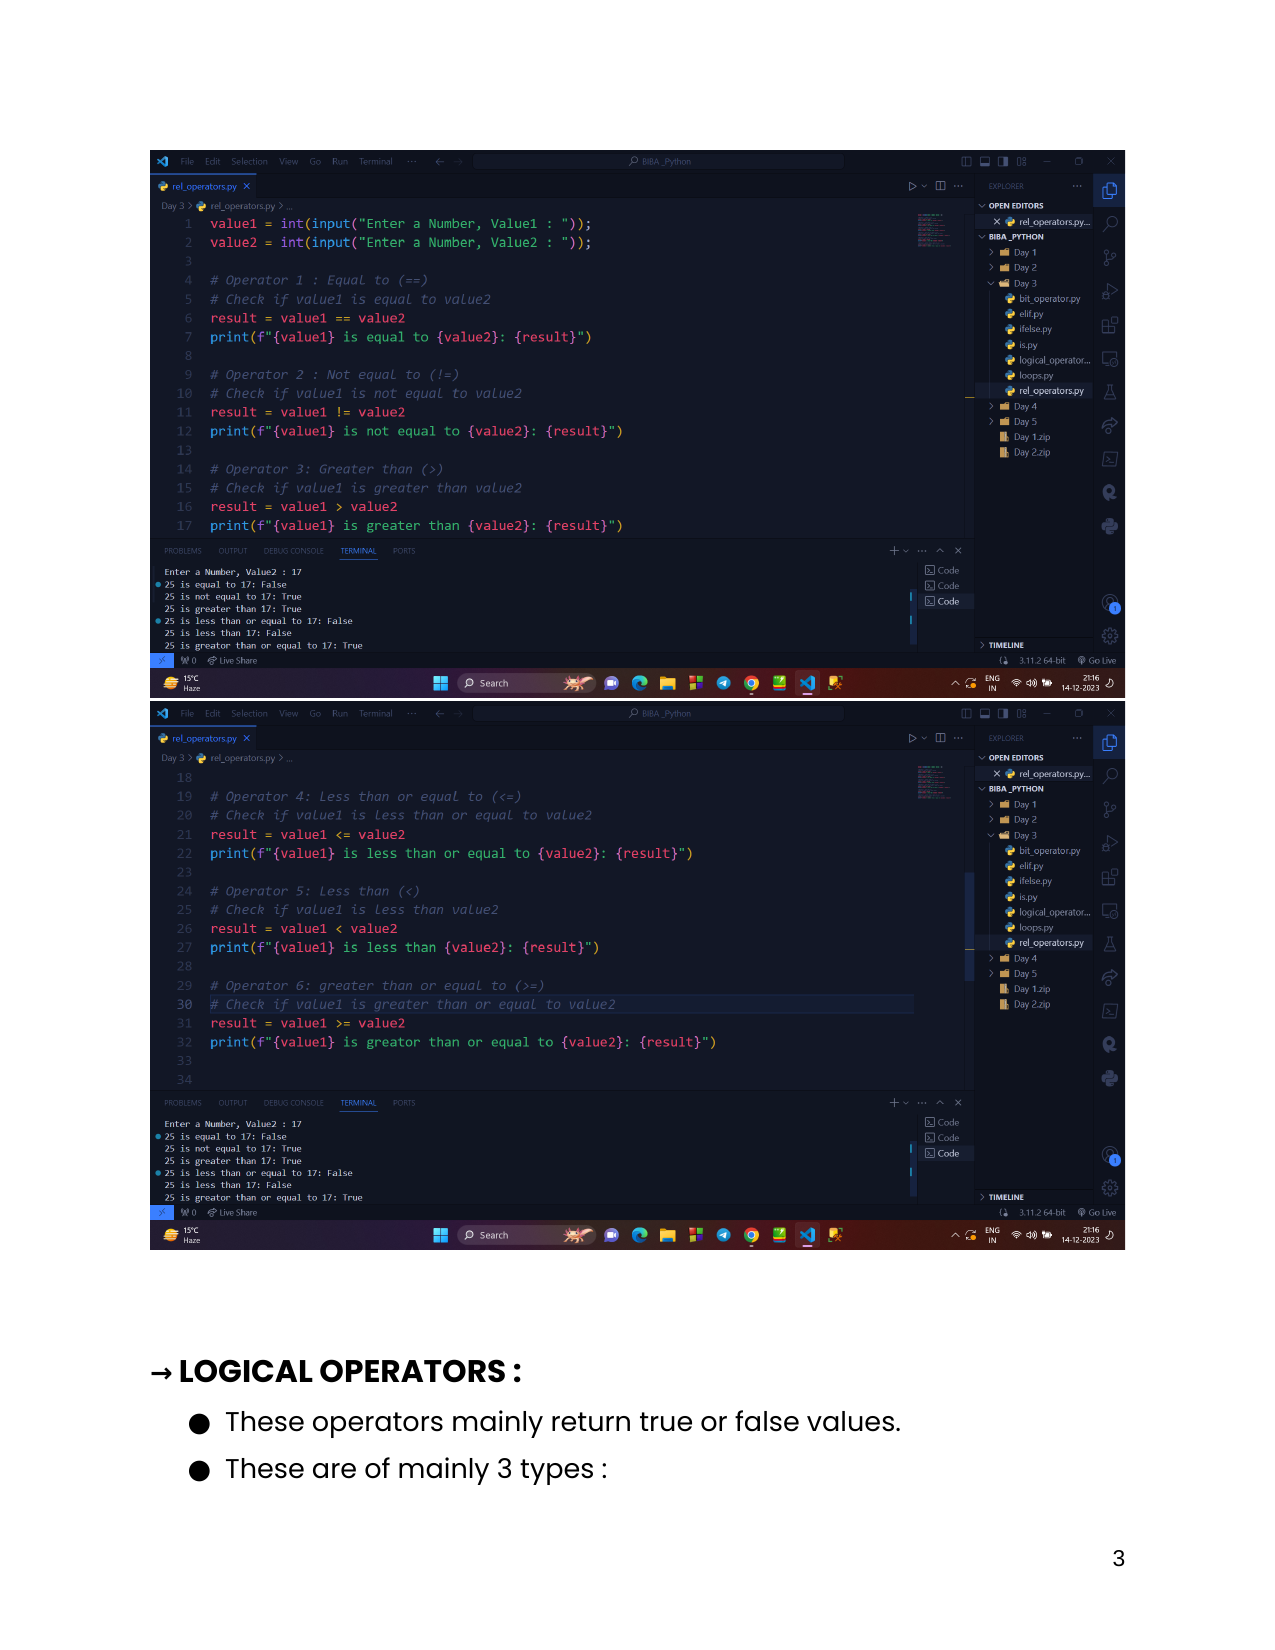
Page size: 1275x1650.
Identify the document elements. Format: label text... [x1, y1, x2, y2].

picture [150, 150, 1125, 698]
list These operators mainly return true or false values. [187, 1401, 1125, 1441]
text → LOGICAL OPERATORS : [150, 1347, 1125, 1394]
picture [150, 701, 1125, 1250]
list These are of mainly 3 types : [187, 1447, 1125, 1488]
